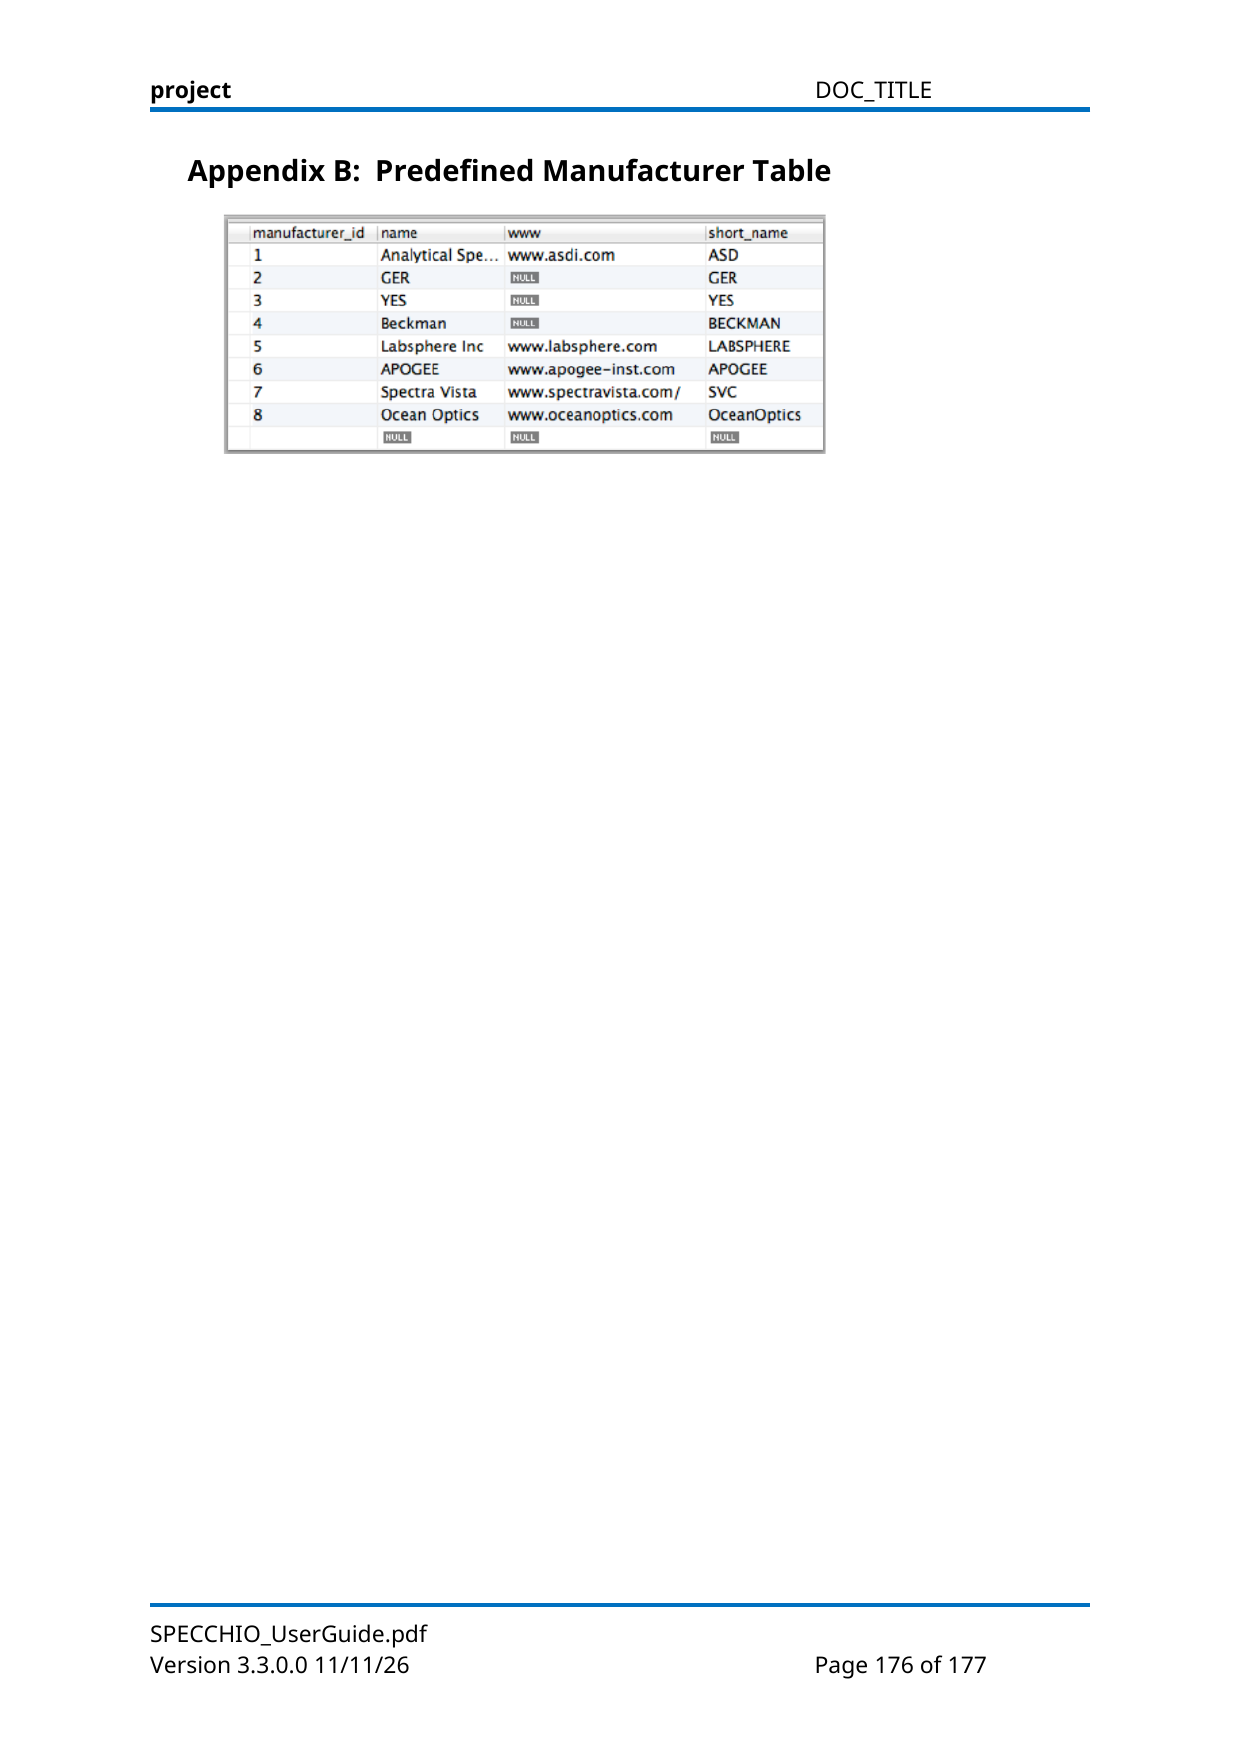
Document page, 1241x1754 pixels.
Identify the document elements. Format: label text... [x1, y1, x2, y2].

picture [223, 214, 826, 454]
text Predefined Manufacturer Table [187, 150, 1090, 190]
